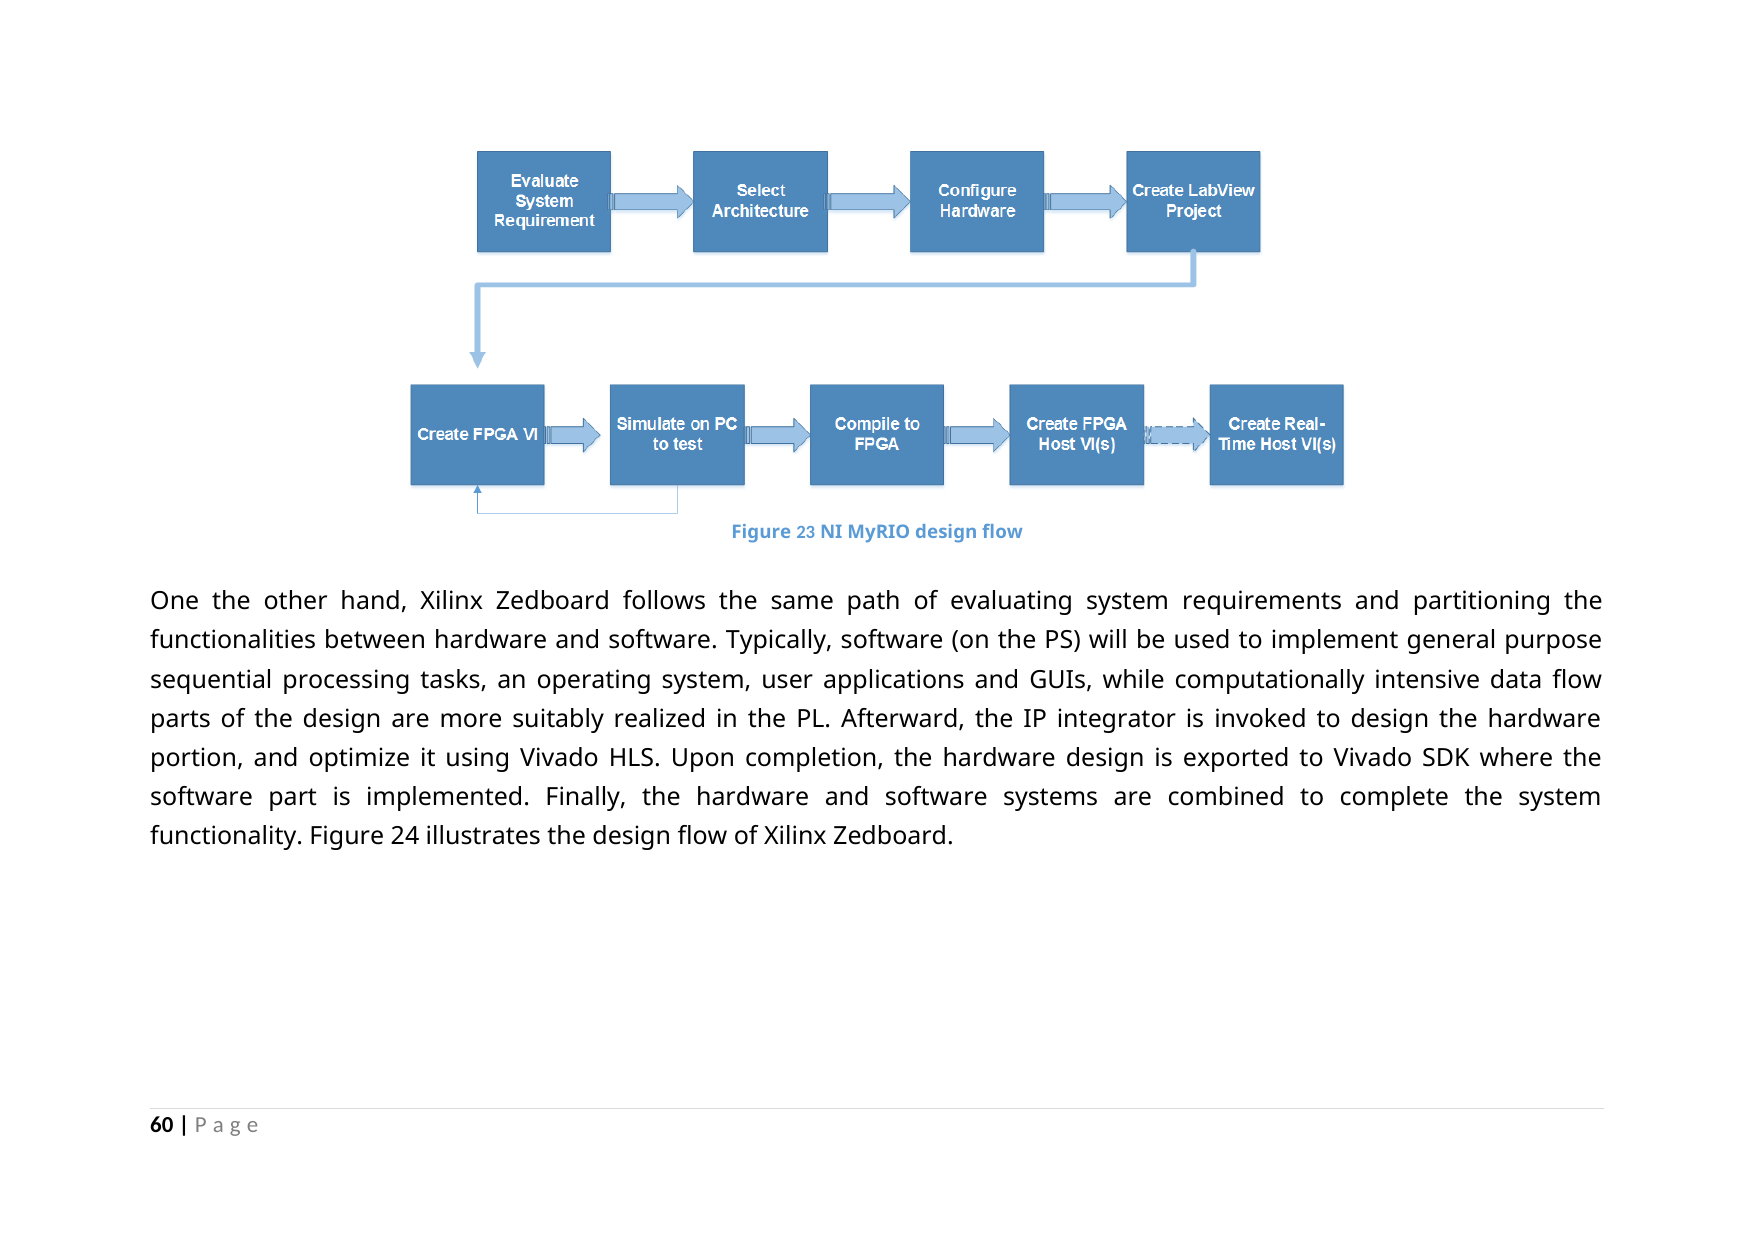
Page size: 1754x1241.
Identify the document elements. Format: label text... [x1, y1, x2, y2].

picture [406, 150, 1348, 514]
text Figure 23 NI MyRIO design flow [150, 518, 1604, 544]
text One the other hand, Xilinx Zedboard follows the same path of evaluating system requirements and partitioning the functionalities between hardware and software. Typically, software (on the PS) will be used to implement general purpose sequential processing tasks, an operating system, user applications and GUIs, while computationally intensive data flow parts of the design are more suitably realized in the PL. Afterward, the IP integrator is invoked to design the hardware portion, and optimize it using Vivado HLS. Upon completion, the hardware design is exported to Vivado SDK where the software part is implemented. Finally, the hardware and software systems are combined to complete the system functionality. Figure 24 illustrates the design flow of Xilinx Zedboard. [150, 583, 1604, 852]
